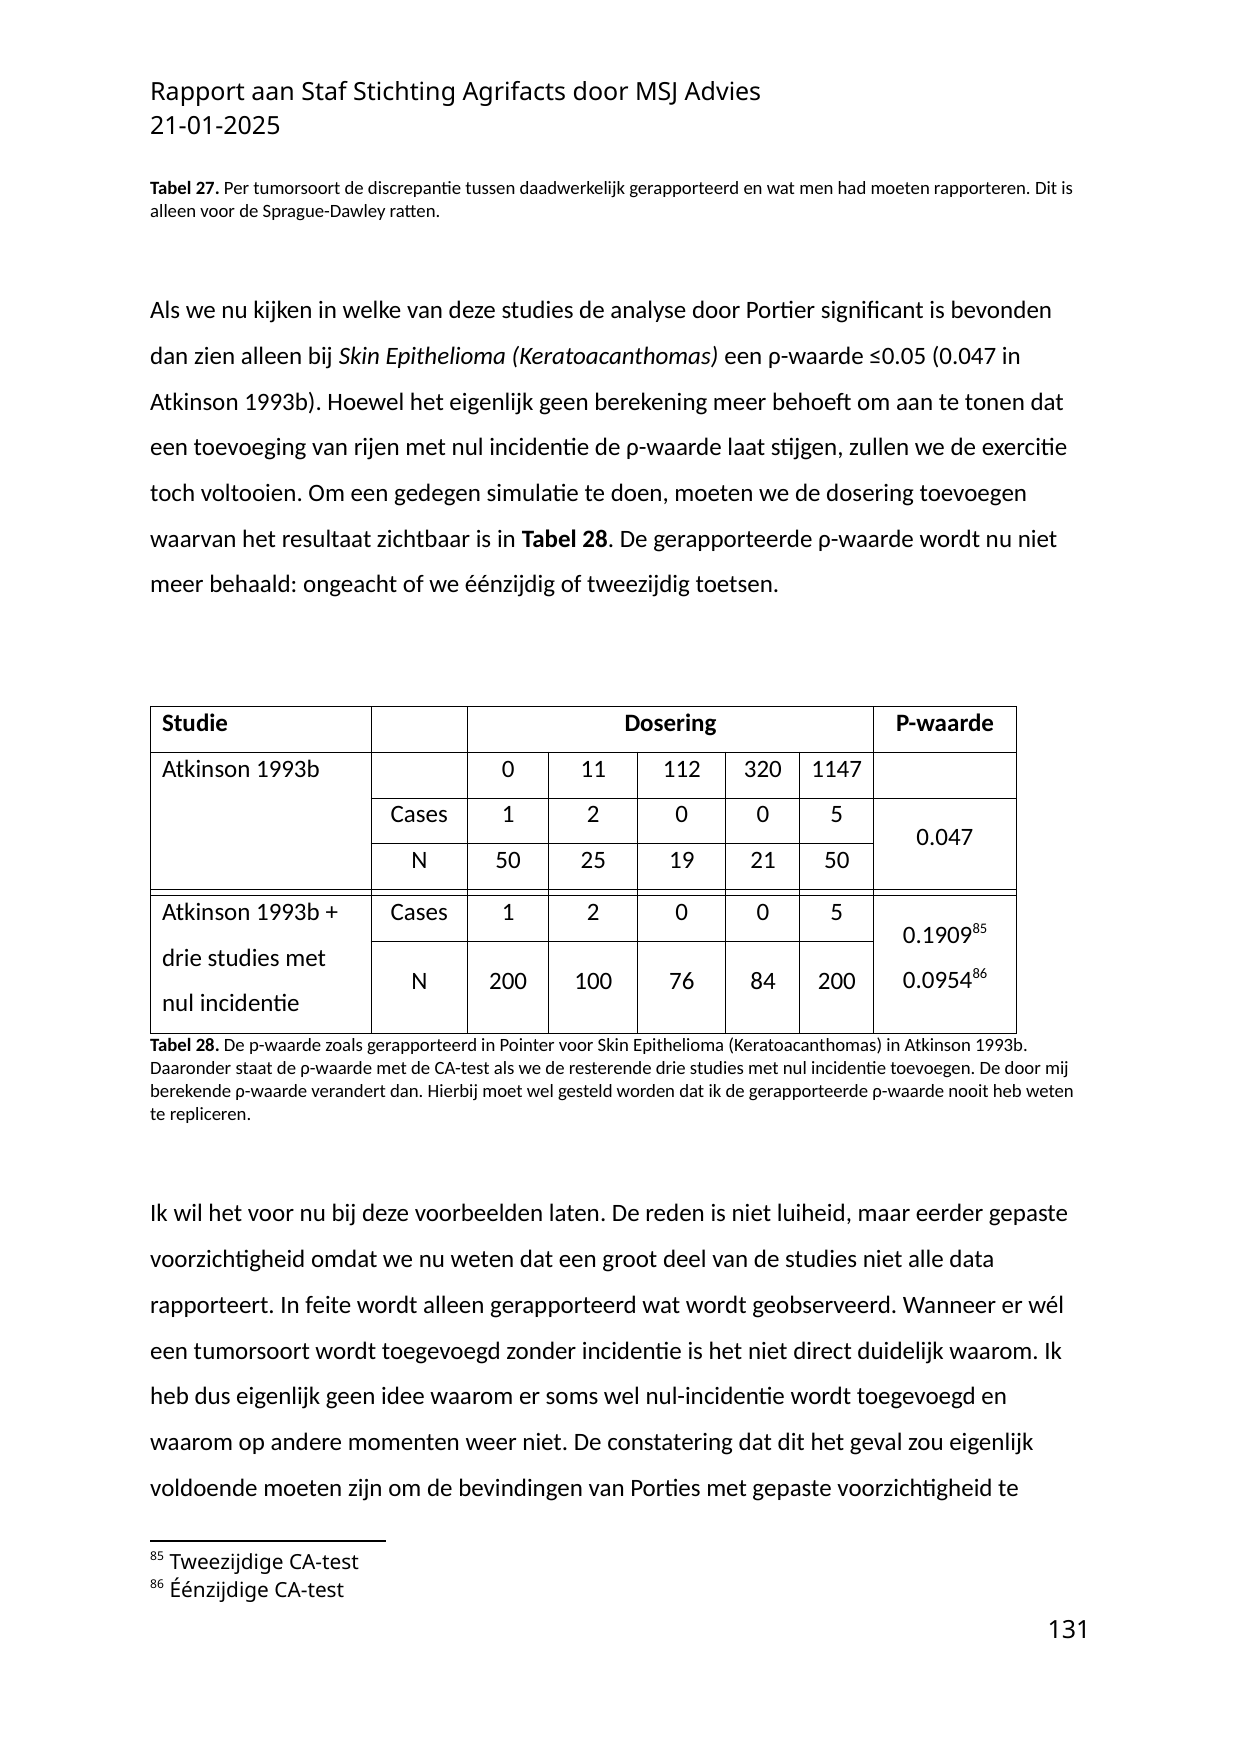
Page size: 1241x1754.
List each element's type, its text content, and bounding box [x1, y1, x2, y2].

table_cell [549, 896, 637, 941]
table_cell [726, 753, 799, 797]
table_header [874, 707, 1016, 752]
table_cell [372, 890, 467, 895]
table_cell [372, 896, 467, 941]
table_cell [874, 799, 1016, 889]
text Als we nu kijken in welke van deze studies de analyse door Portier significant is bevonden dan zien alleen bij Skin Epithelioma (Keratoacanthomas) een ρ-waarde ≤0.05 (0.047 in Atkinson 1993b). Hoewel het eigenlijk geen berekening meer behoeft om aan te tonen dat een toevoeging van rijen met nul incidentie de ρ-waarde laat stijgen, zullen we de exercitie toch voltooien. Om een gedegen simulatie te doen, moeten we de dosering toevoegen waarvan het resultaat zichtbaar is in Tabel 28. De gerapporteerde ρ-waarde wordt nu niet meer behaald: ongeacht of we éénzijdig of tweezijdig toetsen. [150, 294, 1090, 599]
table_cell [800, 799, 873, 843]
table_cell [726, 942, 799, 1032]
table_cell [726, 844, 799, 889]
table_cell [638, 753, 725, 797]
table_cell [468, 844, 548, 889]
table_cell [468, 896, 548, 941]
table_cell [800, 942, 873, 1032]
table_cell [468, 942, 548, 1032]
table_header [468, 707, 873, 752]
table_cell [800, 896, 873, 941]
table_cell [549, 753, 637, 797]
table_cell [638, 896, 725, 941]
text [150, 1198, 1090, 1502]
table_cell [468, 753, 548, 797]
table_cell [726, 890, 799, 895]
text Tabel 28. De p-waarde zoals gerapporteerd in Pointer voor Skin Epithelioma (Keratoacanthomas) in Atkinson 1993b. Daaronder staat de ρ-waarde met de CA-test als we de resterende drie studies met nul incidentie toevoegen. De door mij berekende ρ-waarde verandert dan. Hierbij moet wel gesteld worden dat ik de gerapporteerde ρ-waarde nooit heb weten te repliceren. [150, 1033, 1090, 1125]
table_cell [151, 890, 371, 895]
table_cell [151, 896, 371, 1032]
text Tabel 27. Per tumorsoort de discrepantie tussen daadwerkelijk gerapporteerd en wat men had moeten rapporteren. Dit is alleen voor de Sprague-Dawley ratten. [150, 176, 1090, 222]
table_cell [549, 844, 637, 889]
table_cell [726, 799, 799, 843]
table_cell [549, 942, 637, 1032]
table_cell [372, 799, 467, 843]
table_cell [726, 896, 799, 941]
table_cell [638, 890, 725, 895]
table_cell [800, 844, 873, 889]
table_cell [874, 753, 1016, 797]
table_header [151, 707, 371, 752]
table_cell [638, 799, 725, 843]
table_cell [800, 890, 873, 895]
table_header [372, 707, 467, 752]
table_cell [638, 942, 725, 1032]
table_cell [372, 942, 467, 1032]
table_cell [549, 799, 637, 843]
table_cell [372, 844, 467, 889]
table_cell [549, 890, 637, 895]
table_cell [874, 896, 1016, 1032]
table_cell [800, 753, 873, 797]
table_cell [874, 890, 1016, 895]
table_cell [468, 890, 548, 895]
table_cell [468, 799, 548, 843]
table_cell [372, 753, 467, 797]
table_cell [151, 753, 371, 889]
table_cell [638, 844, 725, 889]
